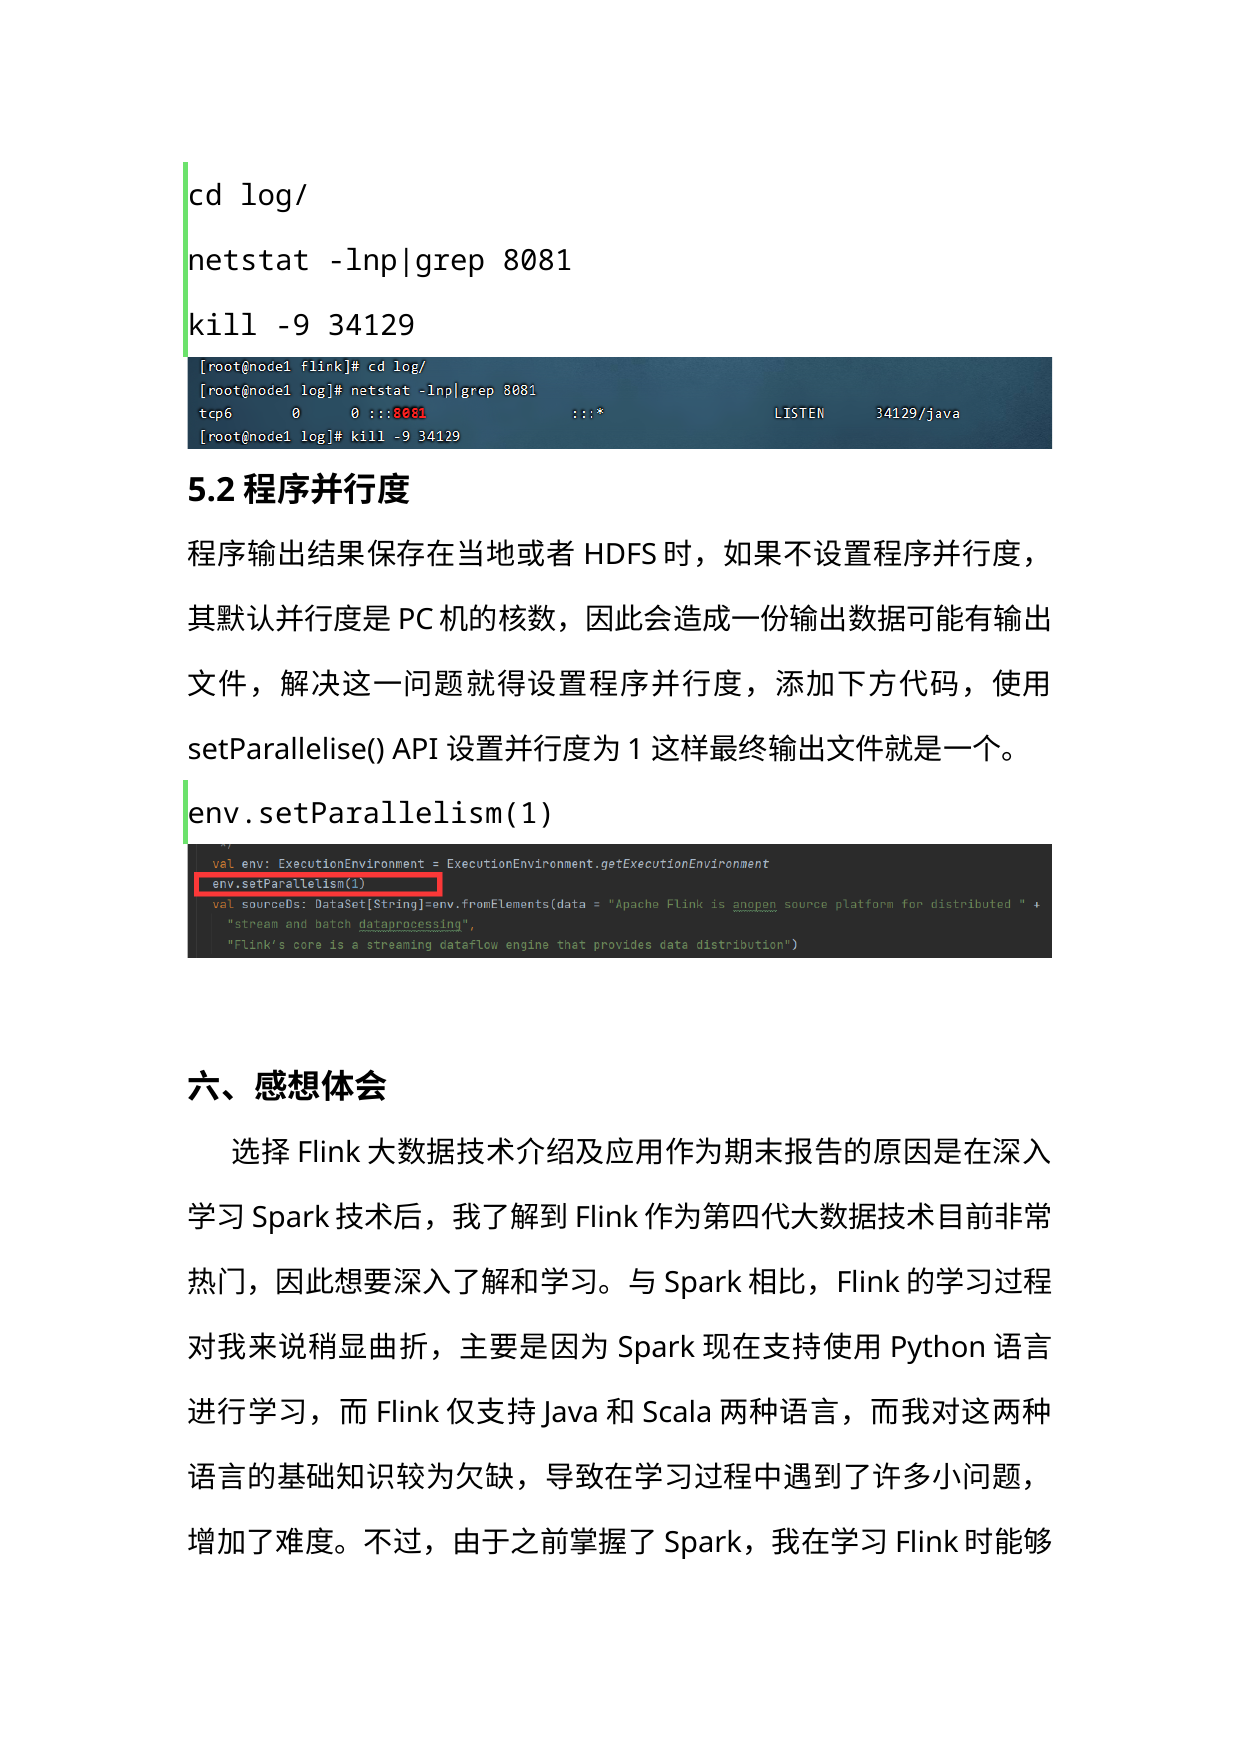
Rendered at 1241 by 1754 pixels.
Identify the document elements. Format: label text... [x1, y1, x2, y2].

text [187, 1117, 1053, 1572]
text 六、感想体会 [187, 1052, 1053, 1117]
text 5.2 程序并行度 [187, 454, 1053, 519]
picture [187, 357, 1053, 449]
text 程序输出结果保存在当地或者HDFS时，如果不设置程序并行度，其默认并行度是PC机的核数，因此会造成一份输出数据可能有输出文件，解决这一问题就得设置程序并行度，添加下方代码，使用setParallelise() API 设置并行度为1 这样最终输出文件就是一个。 [187, 519, 1053, 779]
text kill -9 34129 [188, 292, 1053, 357]
text netstat -lnp|grep 8081 [188, 227, 1053, 292]
text cd log/ [188, 162, 1053, 227]
picture [187, 844, 1052, 958]
text env.setParallelism(1) [187, 779, 1053, 844]
